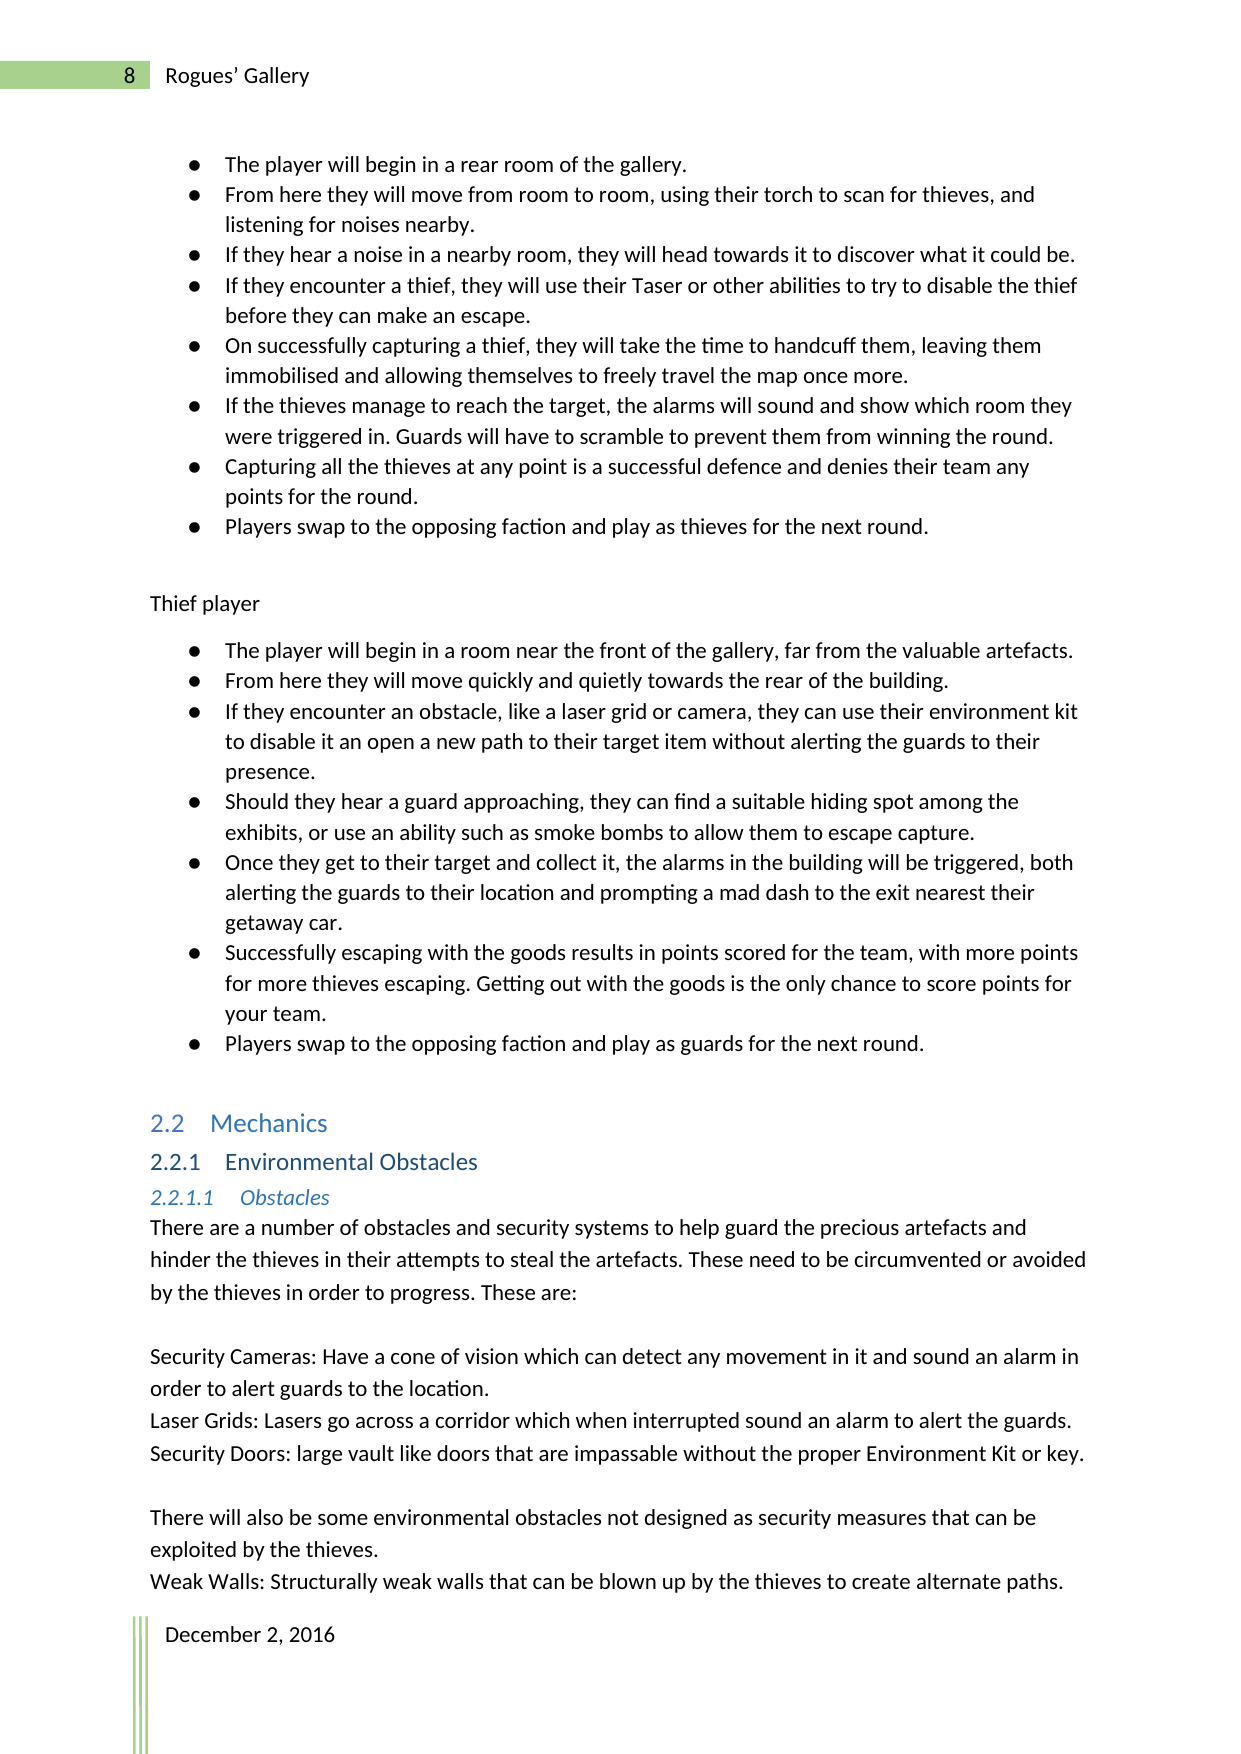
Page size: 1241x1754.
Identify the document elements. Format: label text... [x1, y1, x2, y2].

subtitle Environmental Obstacles [150, 1146, 1090, 1177]
list If they hear a noise in a nearby room, they will head towards it to discover what it could be. [187, 241, 1090, 269]
list If the thieves manage to reach the target, the alarms will sound and show which room they were triggered in. Guards will have to scramble to prevent them from winning the round. [187, 392, 1090, 450]
list Players swap to the opposing faction and play as thieves for the next round. [187, 512, 1090, 541]
text Security Cameras: Have a cone of vision which can detect any movement in it and sound an alarm in order to alert guards to the location. Laser Grids: Lasers go across a corridor which when interrupted sound an alarm to alert the guards. Security Doors: large vault like doors that are impassable without the proper Environment Kit or key. [150, 1342, 1090, 1467]
list Should they hear a guard approaching, they can find a suitable hiding spot among the exhibits, or use an ability such as smoke bombs to allow them to escape capture. [187, 787, 1090, 846]
list From here they will move from room to room, using their torch to scan for thieves, and listening for noises nearby. [187, 180, 1090, 238]
subtitle Mechanics [150, 1106, 1090, 1139]
subtitle Obstacles [150, 1183, 1090, 1211]
list Successfully escaping with the goods results in points scored for the team, with more points for more thieves escaping. Getting out with the goods is the only chance to score points for your team. [187, 938, 1090, 1027]
list Once they get to their target and collect it, the alarms in the building will be triggered, both alerting the guards to their location and prompting a mad dash to the exit nearest their getaway car. [187, 848, 1090, 936]
list The player will begin in a room near the front of the gallery, far from the valuable artefacts. [187, 636, 1090, 664]
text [150, 1503, 1090, 1595]
text Thief player [150, 589, 1090, 618]
text There are a number of obstacles and security systems to help guard the precious artefacts and hinder the thieves in their attempts to steal the artefacts. These need to be circumvented or avoided by the thieves in order to progress. These are: [150, 1213, 1090, 1306]
list If they encounter an obstacle, like a laser grid or camera, they can use their environment kit to disable it an open a new path to their target item without alerting the guards to their presence. [187, 697, 1090, 785]
list Players swap to the opposing faction and play as guards for the next round. [187, 1029, 1090, 1057]
list From here they will move quickly and quietly towards the rear of the building. [187, 667, 1090, 695]
list If they encounter a thief, they will use their Taser or other abilities to try to disable the thief before they can make an escape. [187, 271, 1090, 329]
list On successfully capturing a thief, they will take the time to handcuff them, leaving them immobilised and allowing themselves to freely travel the map once more. [187, 331, 1090, 389]
list The player will begin in a rear room of the gallery. [187, 150, 1090, 178]
list Capturing all the thieves at any point is a successful defence and denies their team any points for the round. [187, 452, 1090, 510]
